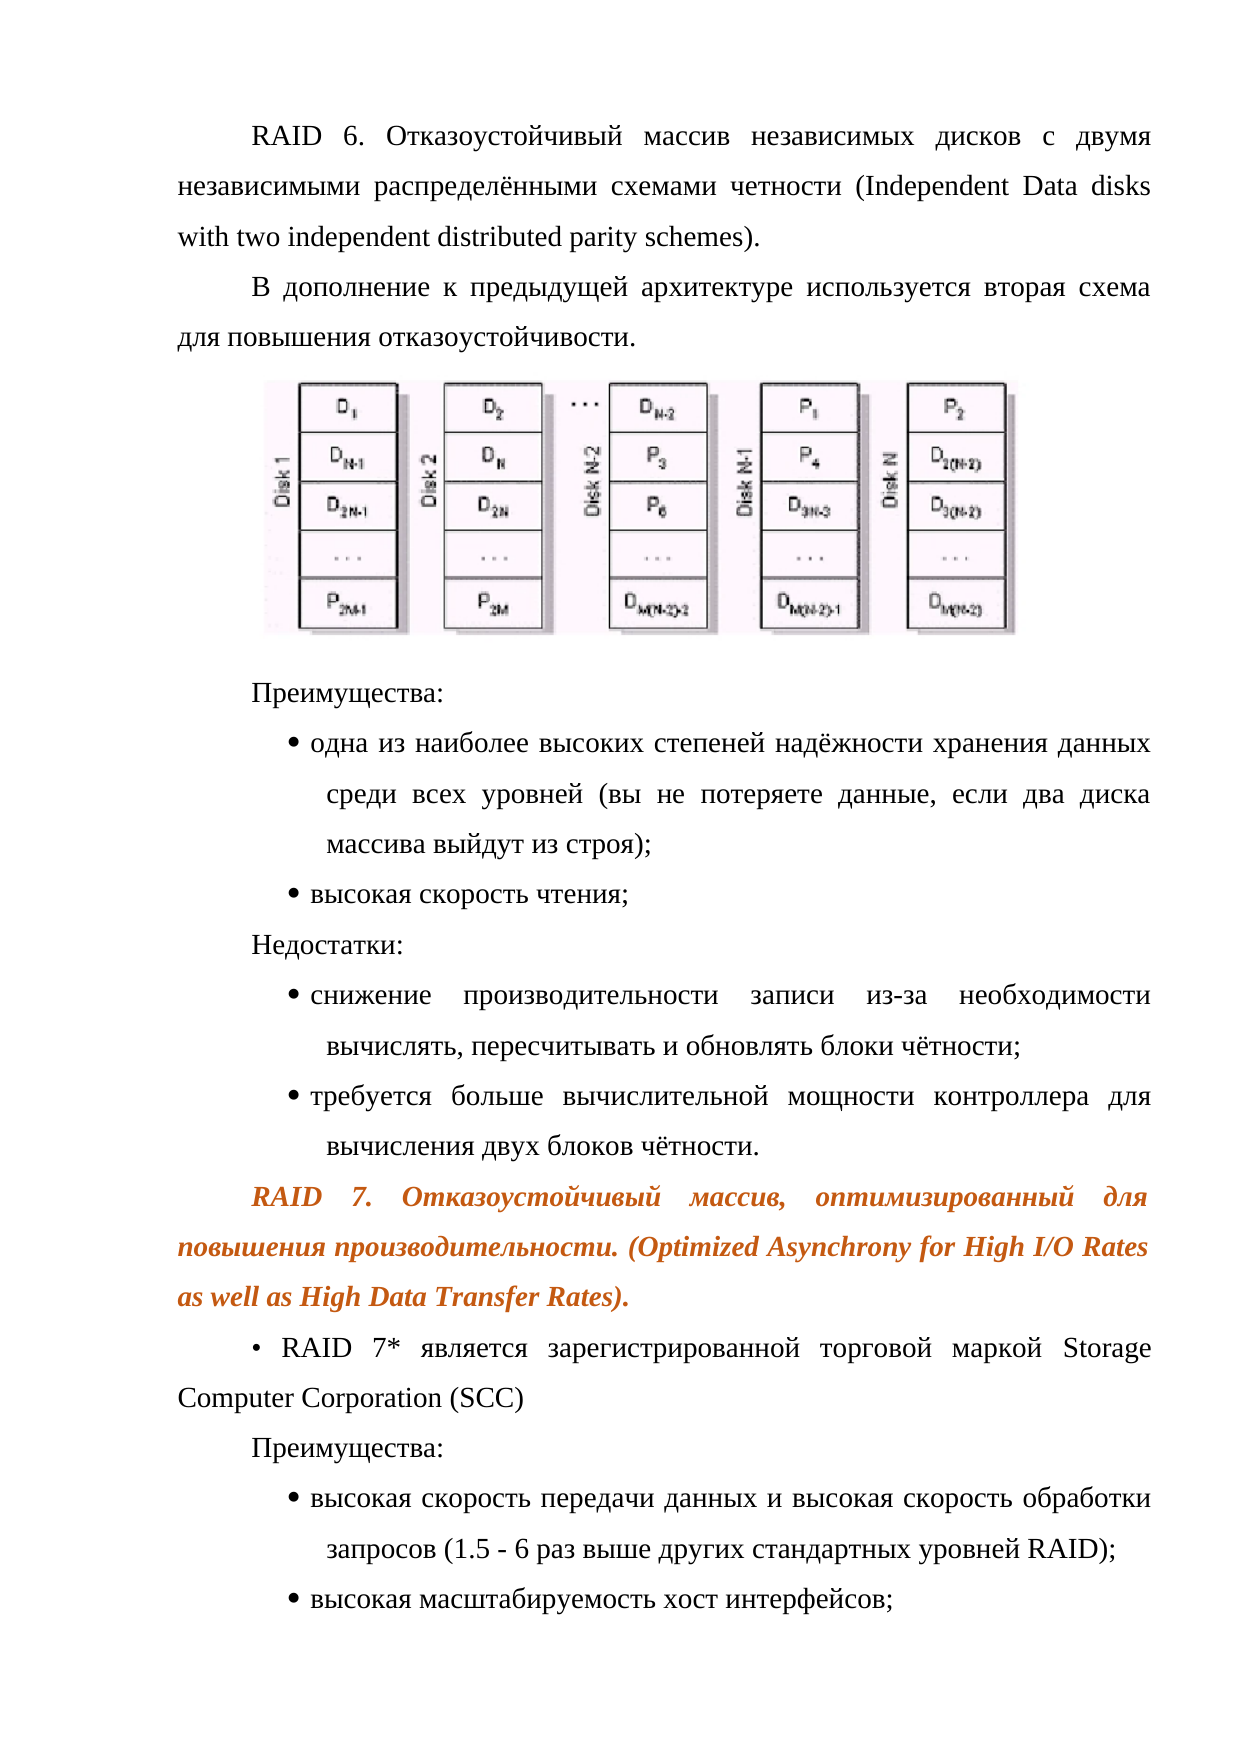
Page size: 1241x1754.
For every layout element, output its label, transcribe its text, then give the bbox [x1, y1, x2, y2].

list высокая масштабируемость хост интерфейсов; [288, 1581, 1152, 1615]
text • RAID 7* является зарегистрированной торговой маркой Storage Computer Corporation (SCC) [177, 1330, 1152, 1413]
text Недостатки: [177, 927, 1152, 961]
list высокая скорость передачи данных и высокая скорость обработки запросов (1.5 - 6 раз выше других стандартных уровней RAID); [288, 1481, 1152, 1564]
list высокая скорость чтения; [288, 877, 1152, 910]
text RAID 6. Отказоустойчивый массив независимых дисков с двумя независимыми распределёнными схемами четности (Independent Data disks with two independent distributed parity schemes). [177, 118, 1152, 252]
text Преимущества: [177, 1430, 1152, 1464]
picture [251, 369, 1047, 659]
text Преимущества: [177, 675, 1152, 709]
text RAID 7. Отказоустойчивый массив, оптимизированный для повышения производительности. (Optimized Asynchrony for High I/O Rates as well as High Data Transfer Rates). [177, 1179, 1152, 1313]
list одна из наиболее высоких степеней надёжности хранения данных среди всех уровней (вы не потеряете данные, если два диска массива выйдут из строя); [288, 726, 1152, 860]
text В дополнение к предыдущей архитектуре используется вторая схема для повышения отказоустойчивости. [177, 269, 1152, 353]
list требуется больше вычислительной мощности контроллера для вычисления двух блоков чётности. [288, 1078, 1152, 1162]
list снижение производительности записи из-за необходимости вычислять, пересчитывать и обновлять блоки чётности; [288, 977, 1152, 1061]
